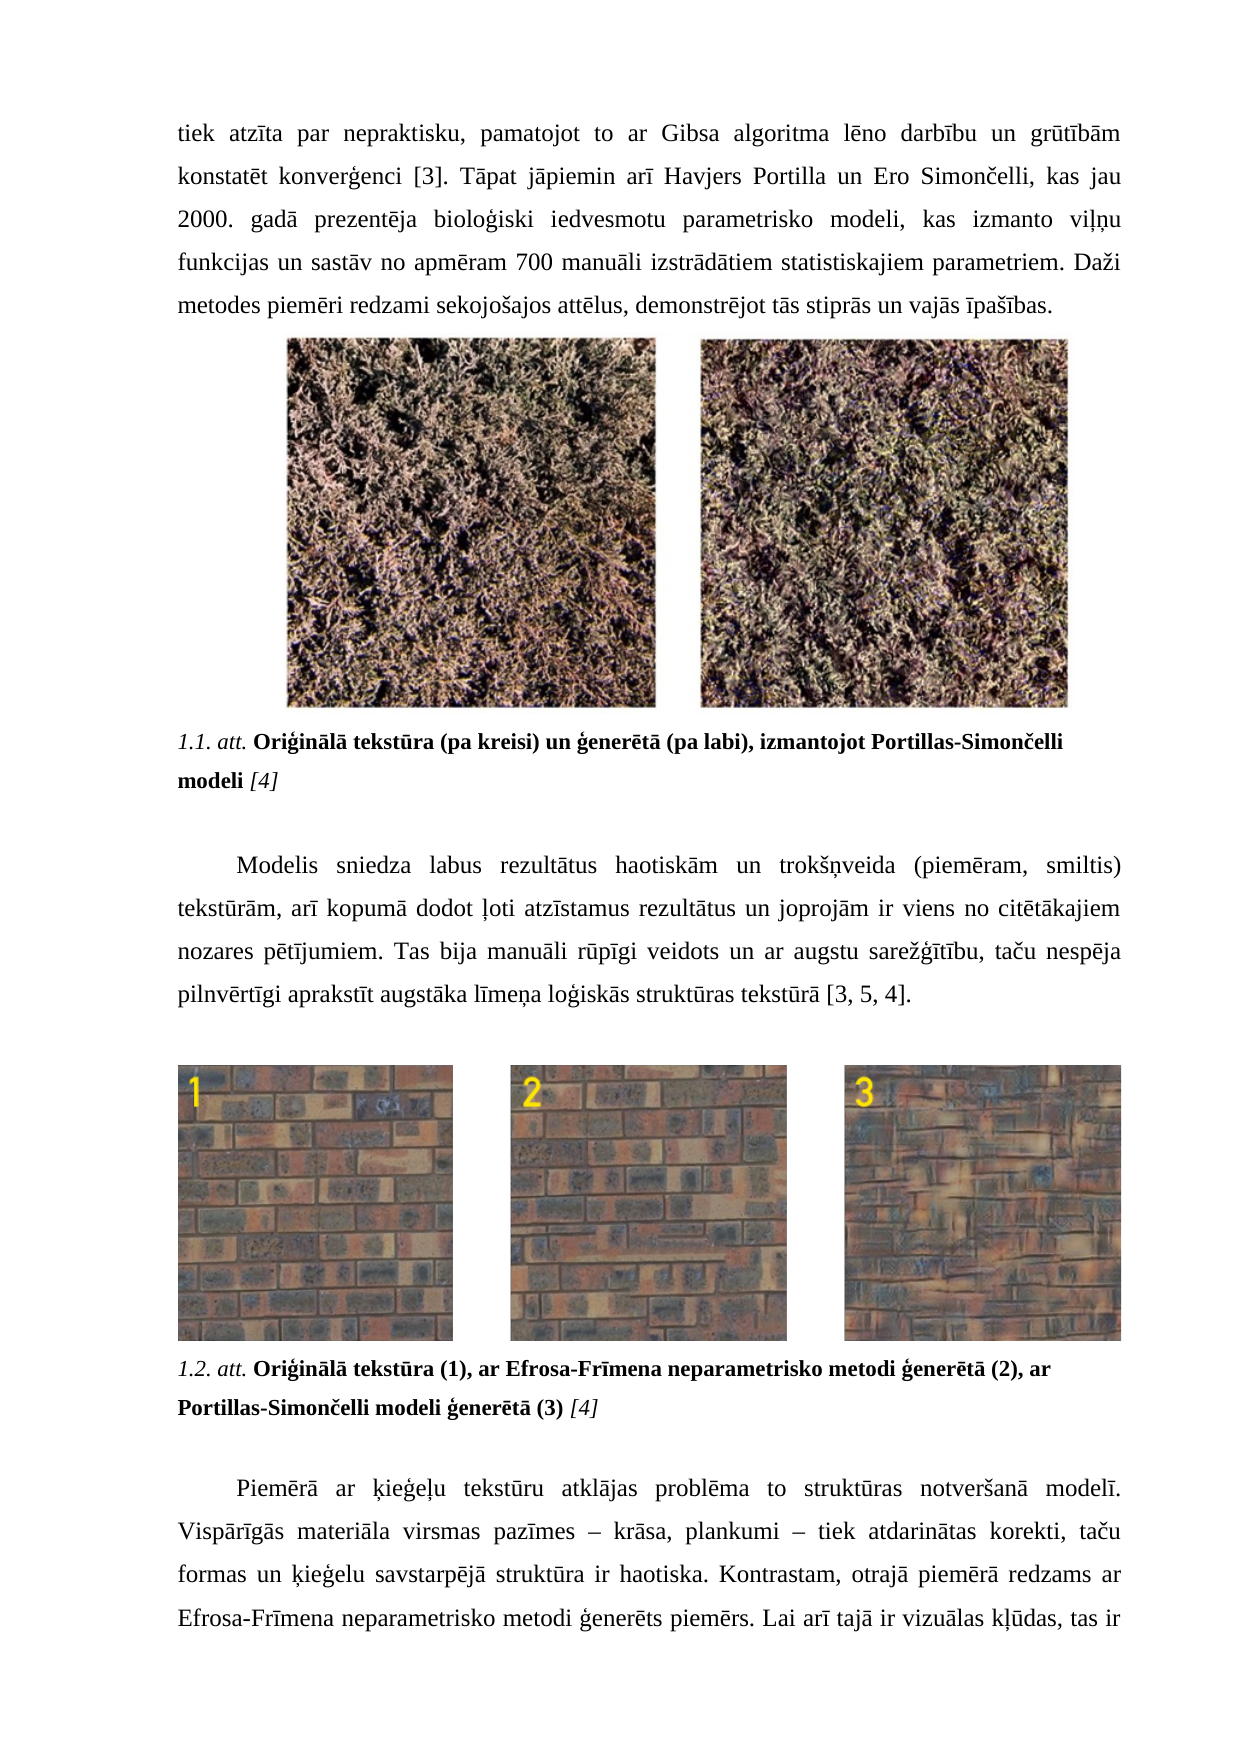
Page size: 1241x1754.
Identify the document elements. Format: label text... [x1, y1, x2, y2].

text 1.1. att. Oriģinālā tekstūra (pa kreisi) un ģenerētā (pa labi), izmantojot Portillas-Simončelli modeli [177, 728, 1122, 794]
text Modelis sniedza labus rezultātus haotiskām un trokšņveida (piemēram, smiltis) tekstūrām, arī kopumā dodot ļoti atzīstamus rezultātus un joprojām ir viens no citētākajiem nozares pētījumiem. Tas bija manuāli rūpīgi veidots un ar augstu sarežģītību, taču nespēja pilnvērtīgi aprakstīt augstāka līmeņa loģiskās struktūras tekstūrā . [177, 850, 1122, 1008]
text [177, 118, 1122, 319]
picture [283, 333, 1075, 714]
text 1.2. att. Oriģinālā tekstūra (1), ar Efrosa-Frīmena neparametrisko metodi ģenerētā (2), ar Portillas-Simončelli modeli ģenerētā (3) [177, 1355, 1122, 1421]
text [177, 1473, 1122, 1631]
picture [178, 1065, 1122, 1341]
